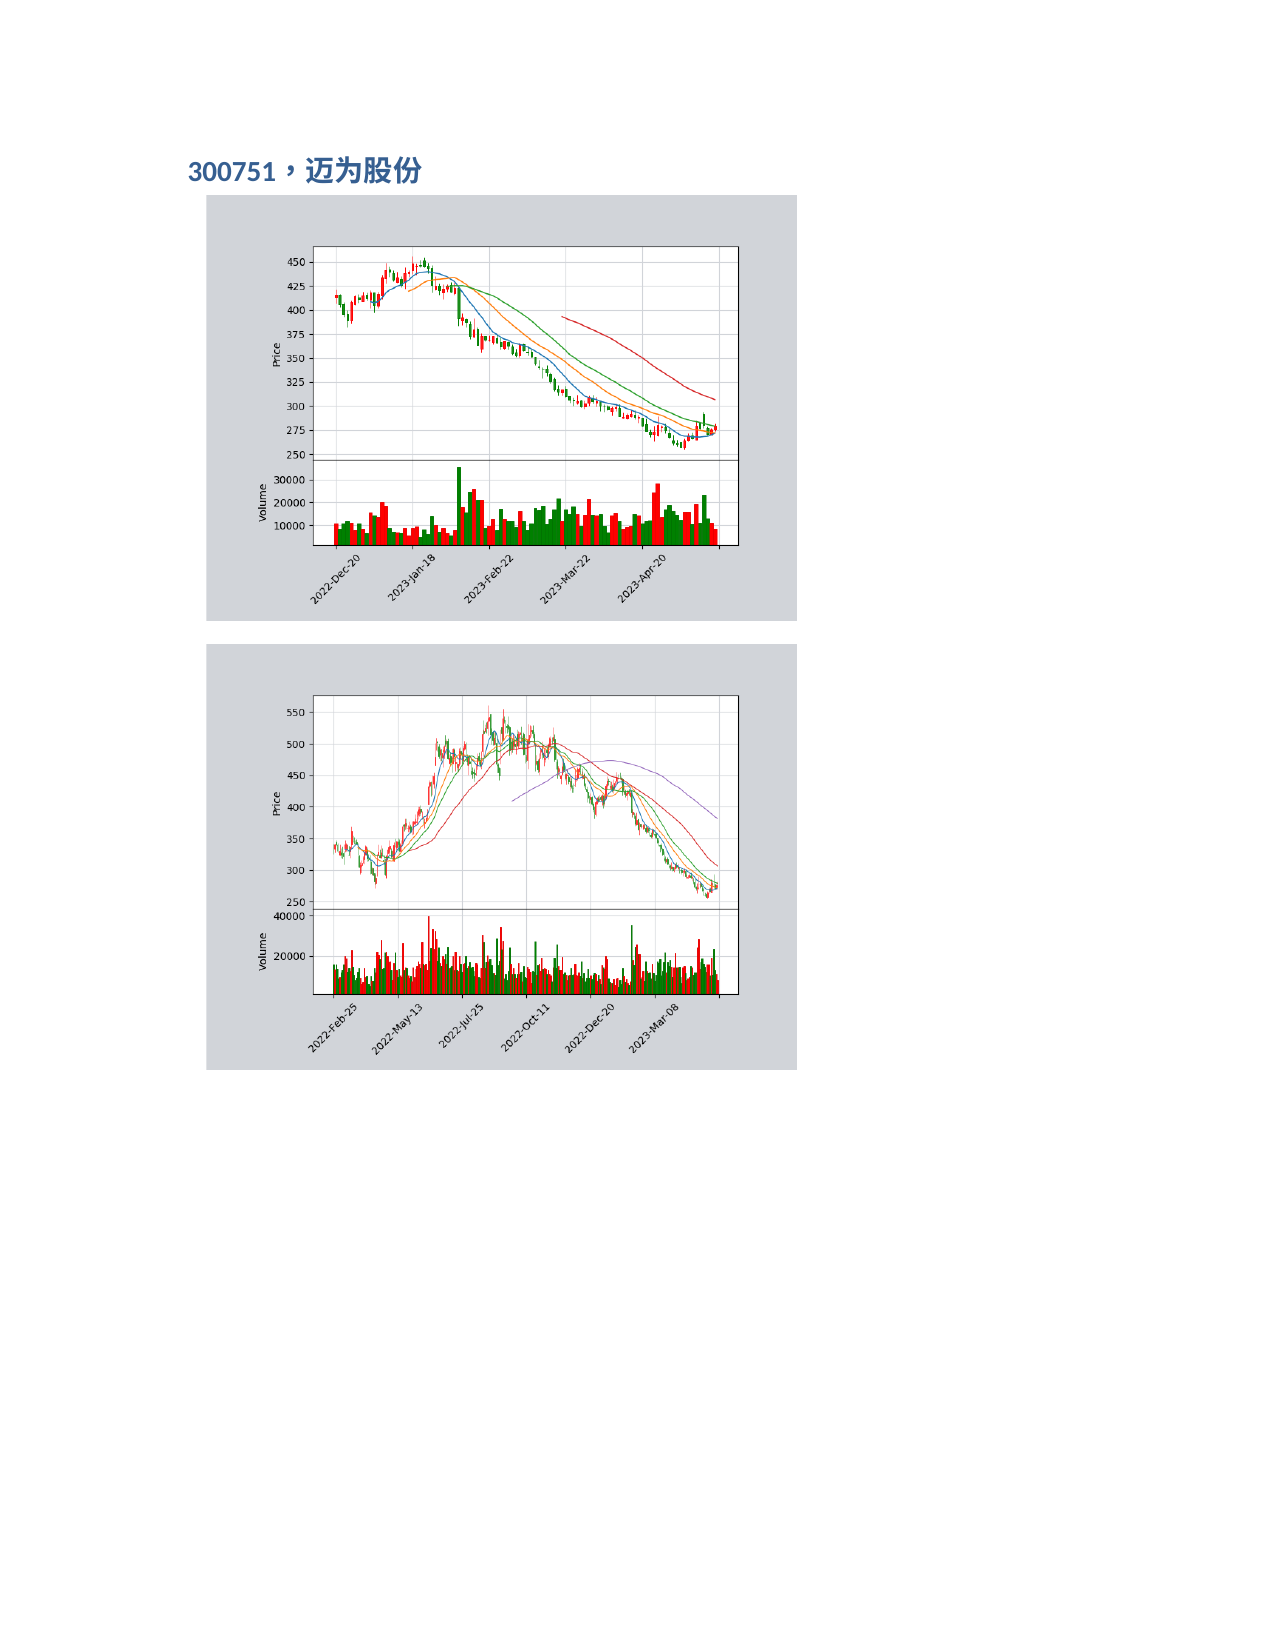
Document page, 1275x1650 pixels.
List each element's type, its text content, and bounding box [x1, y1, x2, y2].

picture [206, 195, 797, 621]
subtitle 300751，迈为股份 [187, 150, 1087, 190]
picture [206, 644, 797, 1070]
